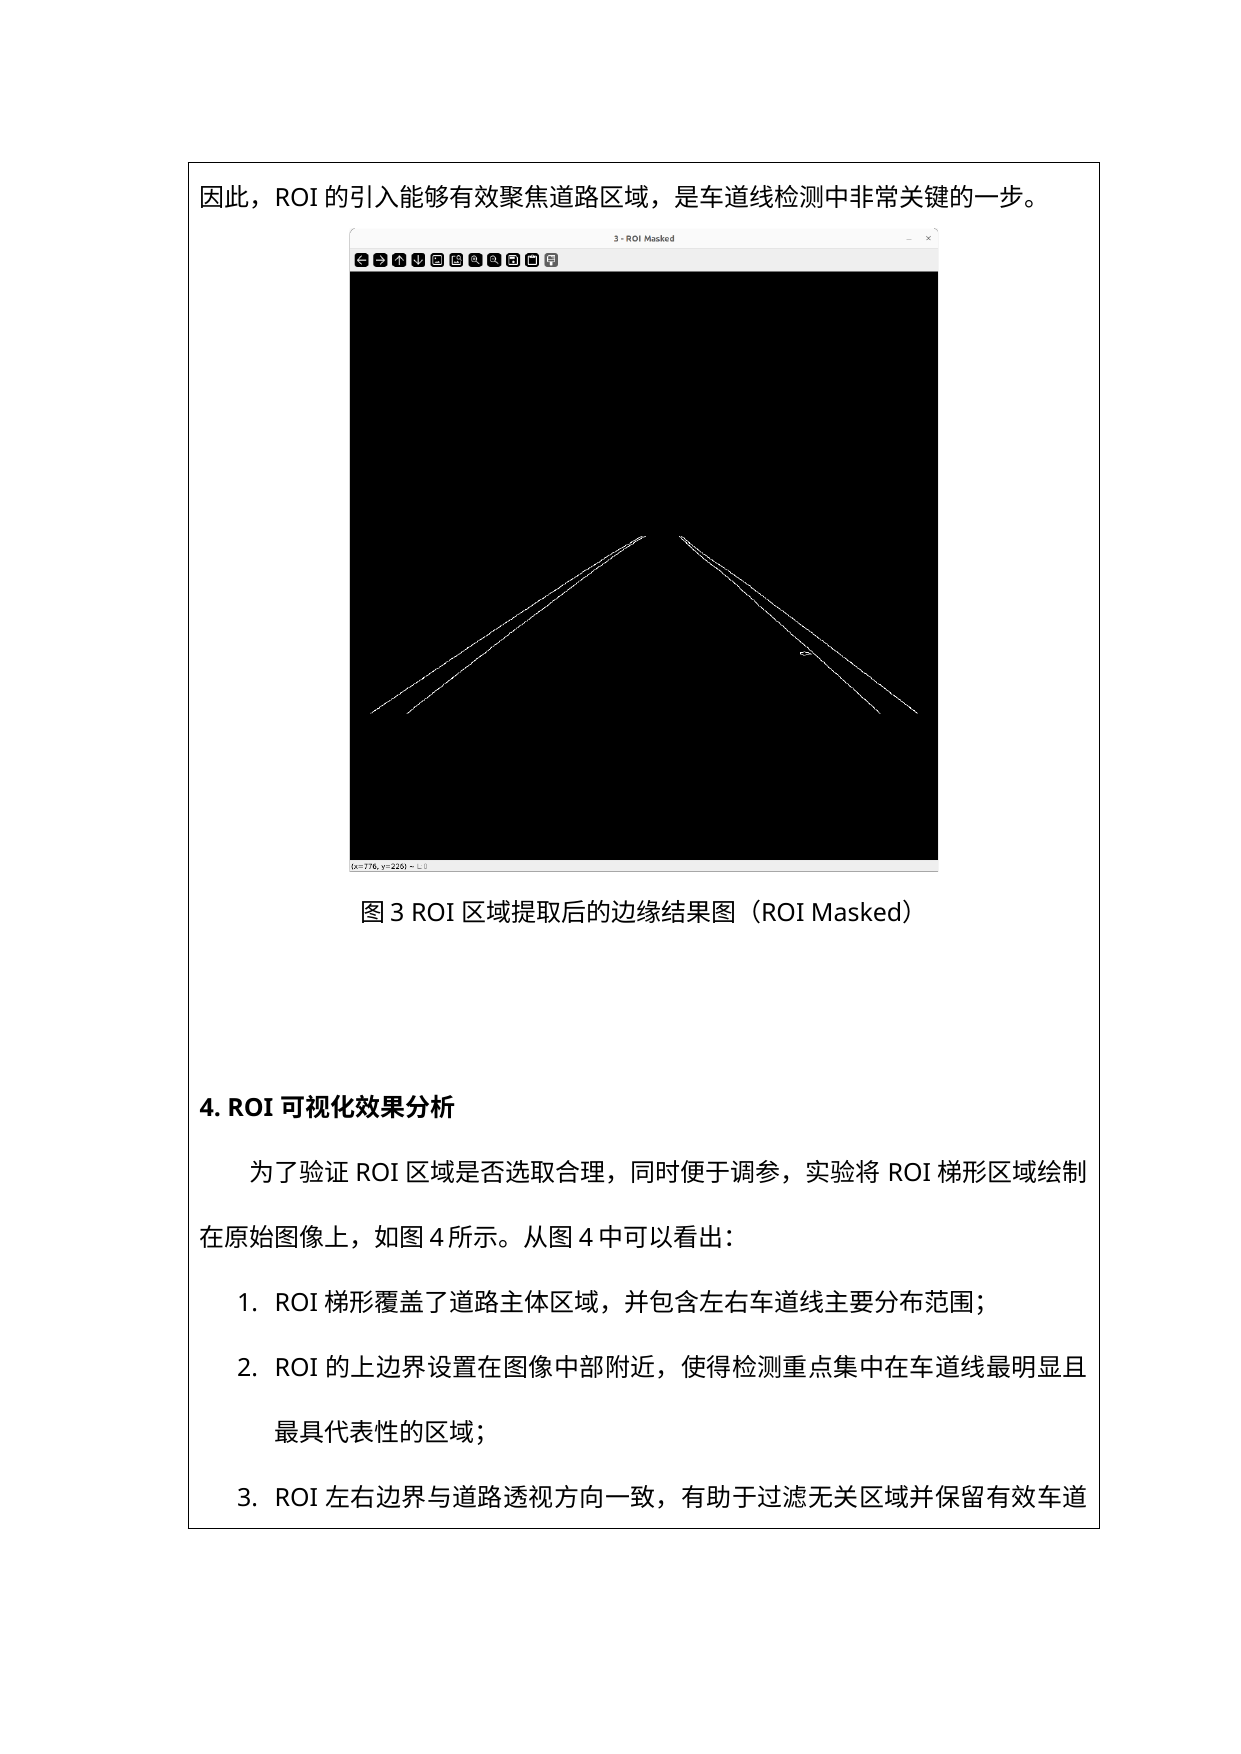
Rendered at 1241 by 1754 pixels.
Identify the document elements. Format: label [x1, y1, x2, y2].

table_cell [189, 163, 1099, 1528]
picture [349, 228, 939, 872]
